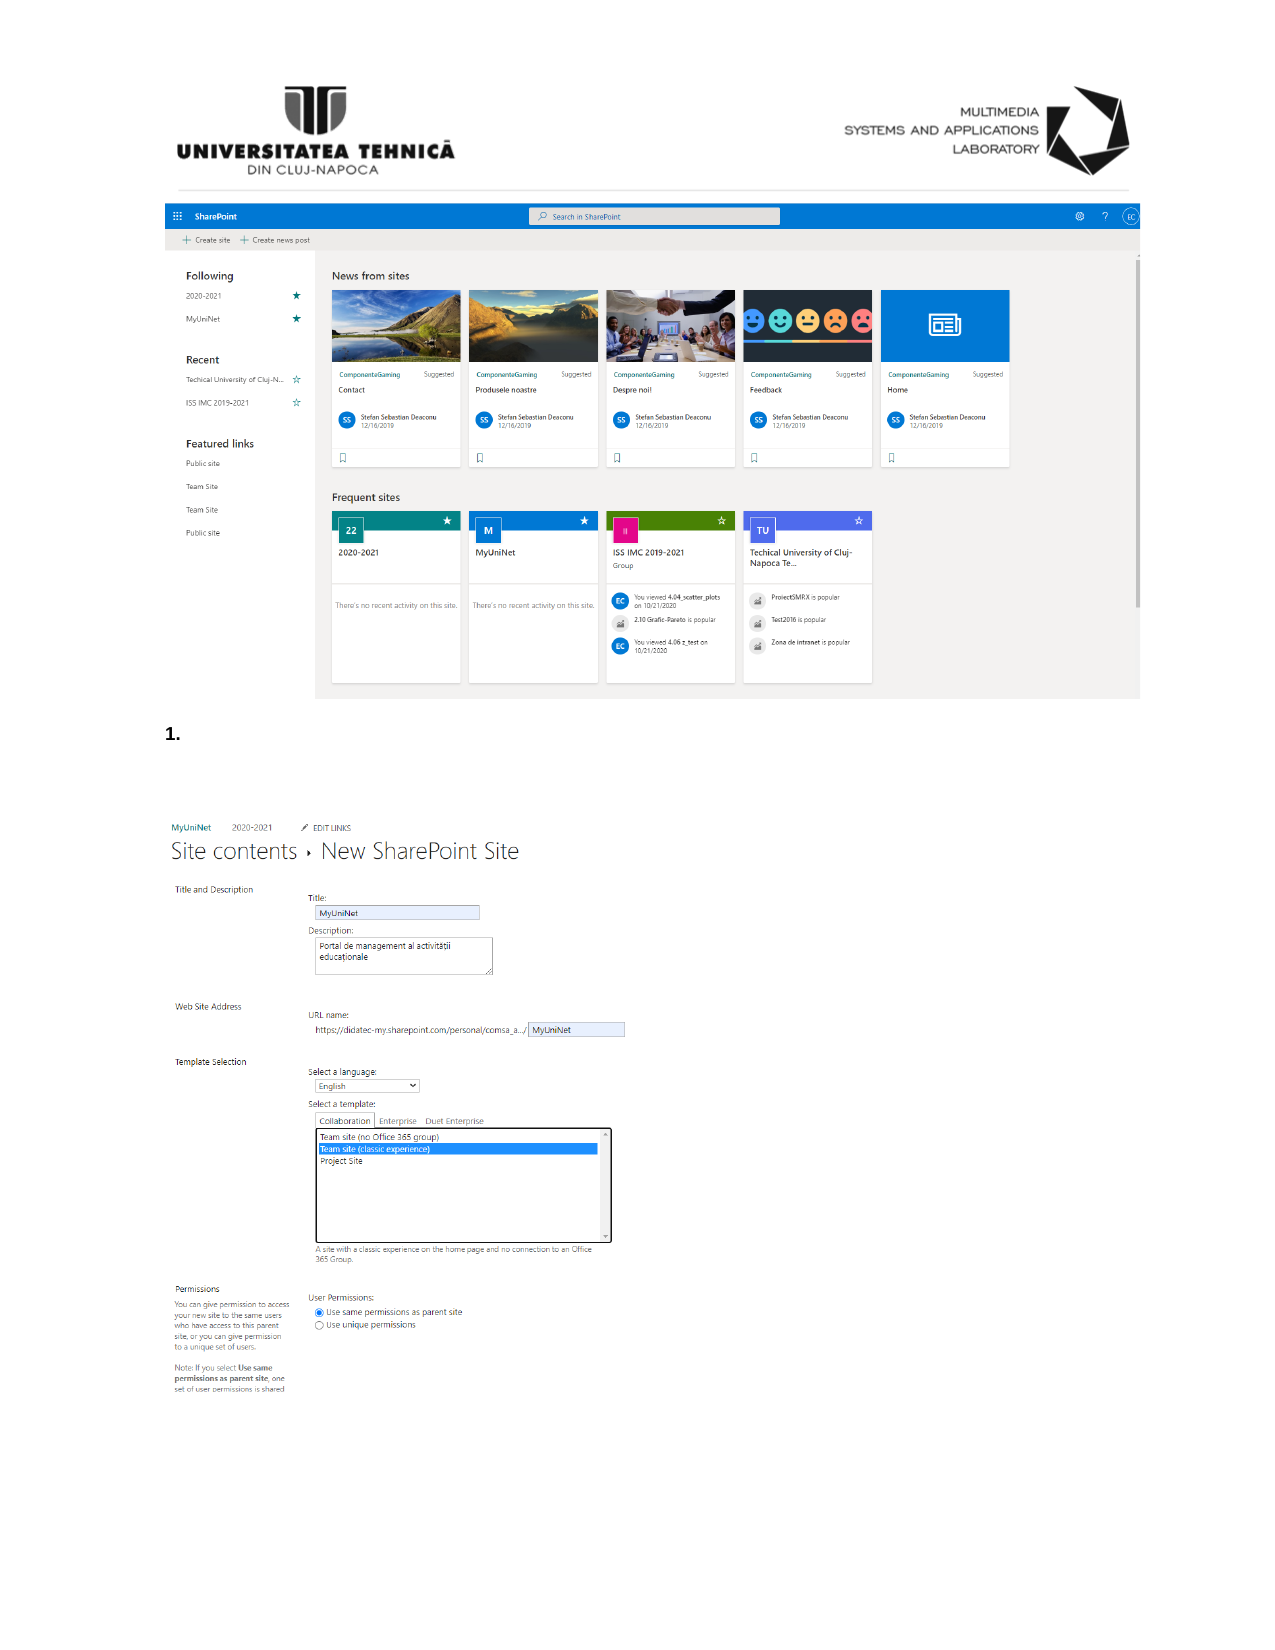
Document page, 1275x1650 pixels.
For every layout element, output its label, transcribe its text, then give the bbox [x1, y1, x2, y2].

picture [165, 813, 715, 1392]
picture [165, 75, 1141, 699]
text 1. [165, 722, 1125, 744]
